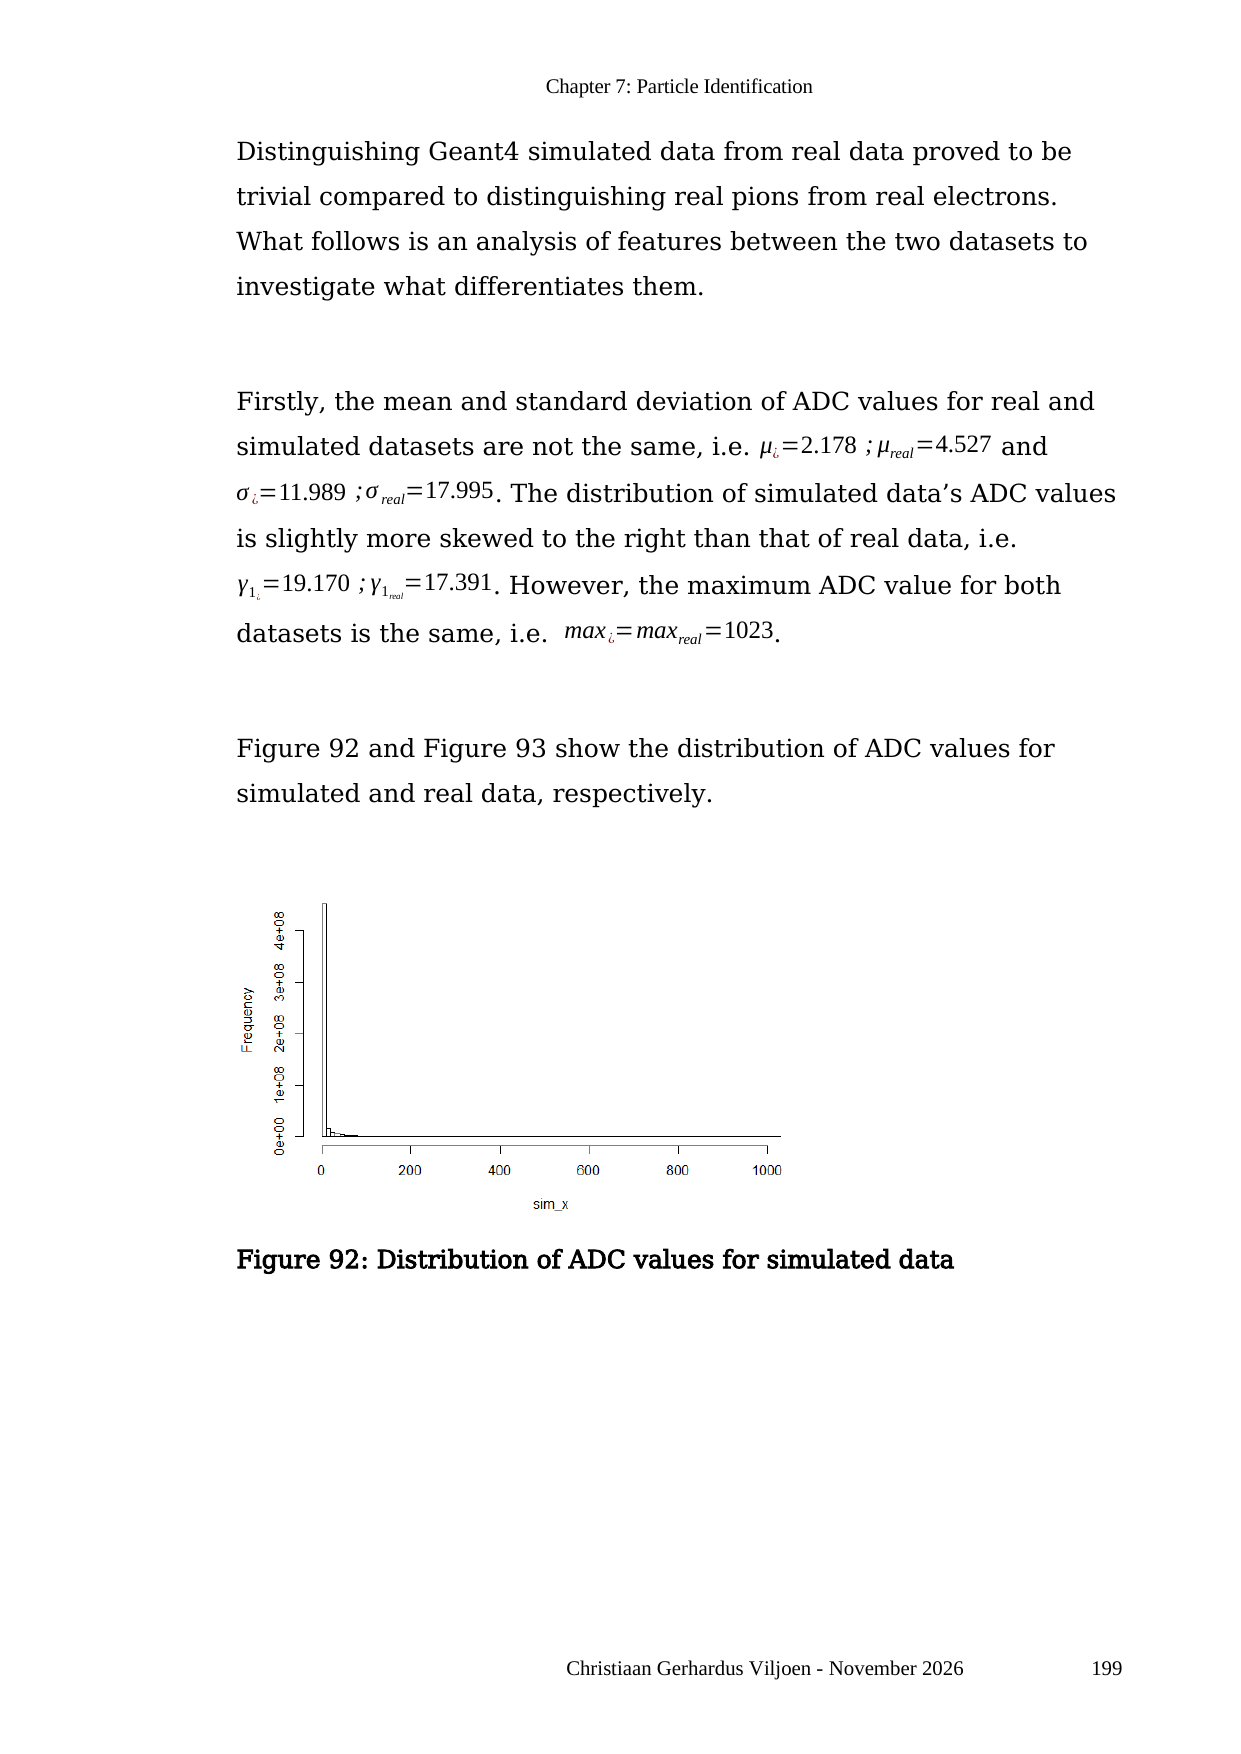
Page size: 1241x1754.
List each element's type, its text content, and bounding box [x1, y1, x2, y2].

text Distinguishing Geant4 simulated data from real data proved to be trivial compared to distinguishing real pions from real electrons. What follows is an analysis of features between the two datasets to investigate what differentiates them. [236, 135, 1122, 300]
text Firstly, the mean and standard deviation of ADC values for real and simulated datasets are not the same, i.e. and . The distribution of simulated data’s ADC values is slightly more skewed to the right than that of real data, i.e. . However, the maximum ADC value for both datasets is the same, i.e. . [236, 385, 1122, 648]
picture [236, 893, 792, 1216]
